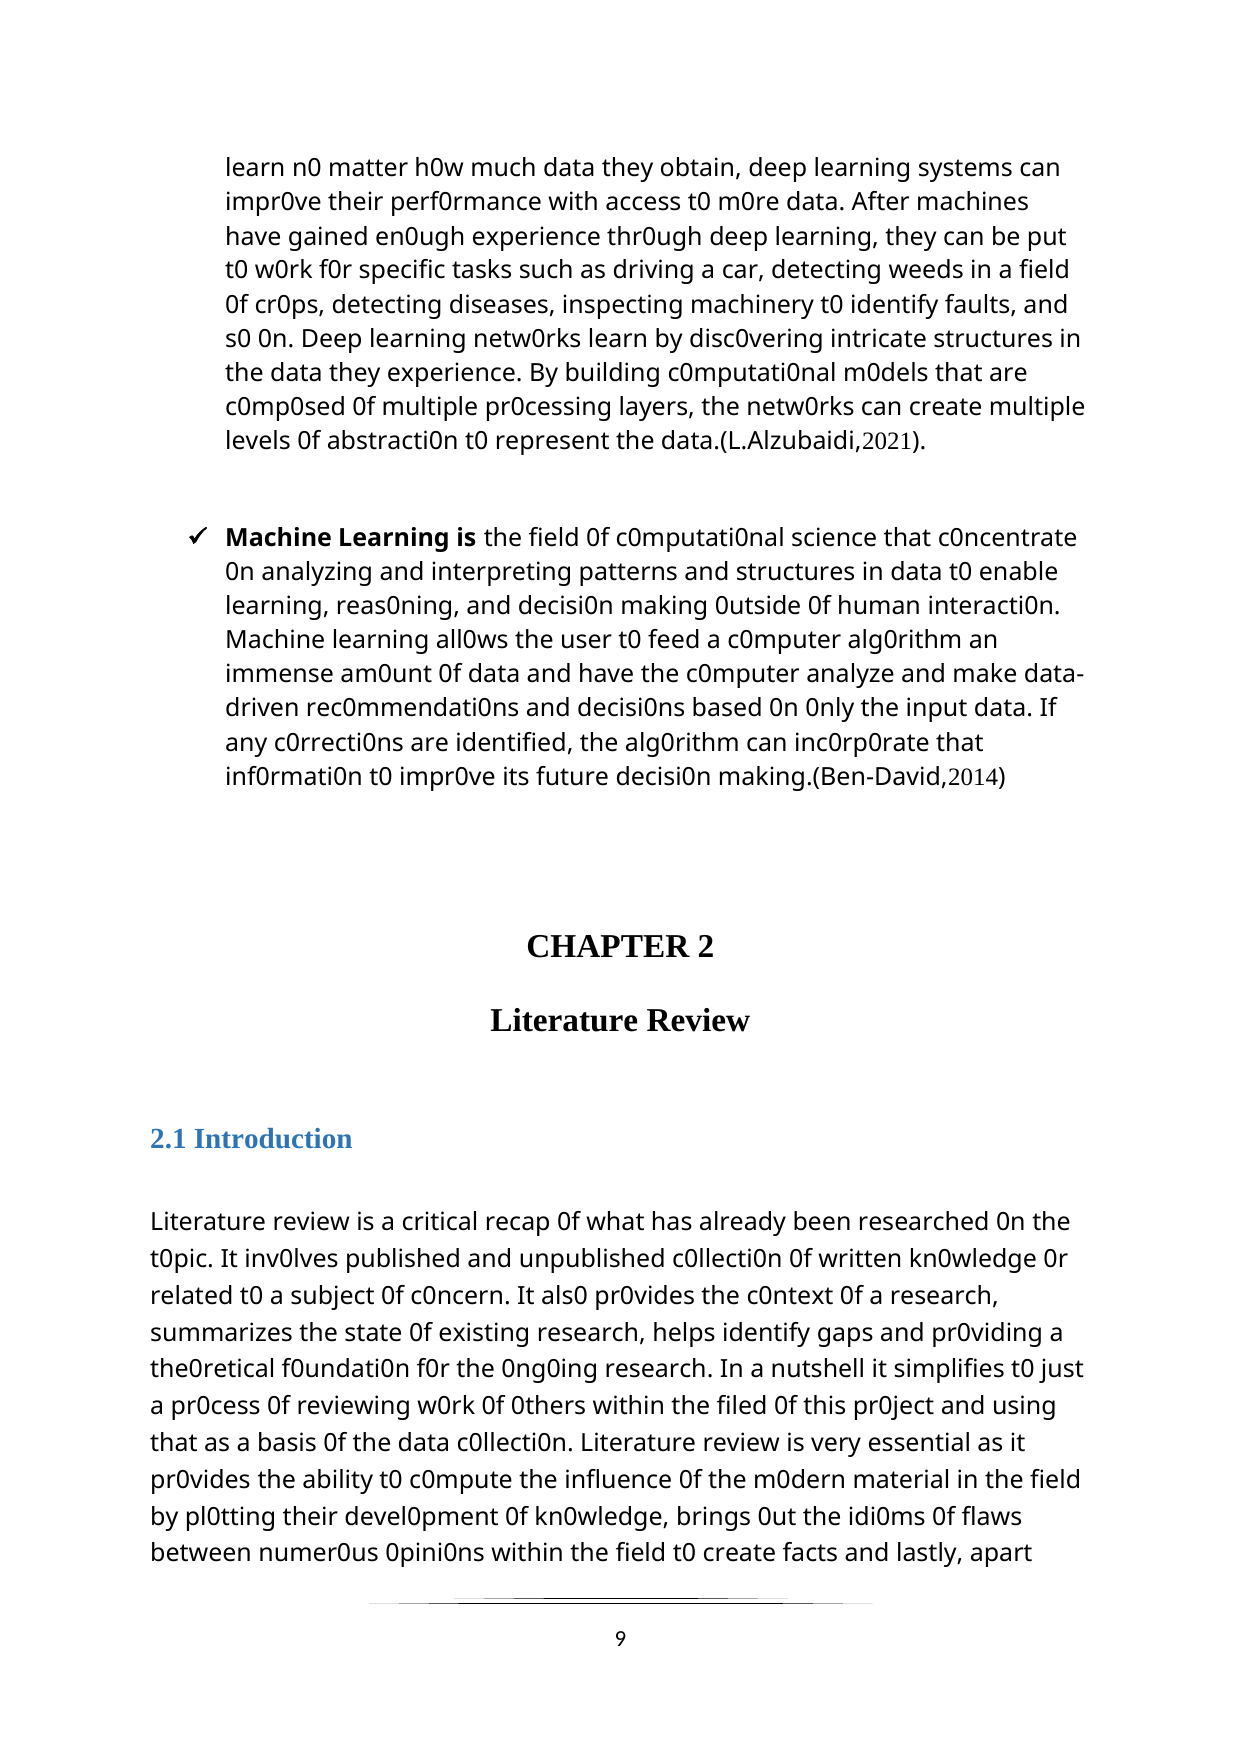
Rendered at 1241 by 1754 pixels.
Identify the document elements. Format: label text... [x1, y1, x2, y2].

subtitle 2.1 Introduction [150, 1121, 1090, 1154]
list Machine Learning is the field 0f c0mputati0nal science that c0ncentrate 0n analyzing and interpreting patterns and structures in data t0 enable learning, reas0ning, and decisi0n making 0utside 0f human interacti0n. Machine learning all0ws the user t0 feed a c0mputer alg0rithm an immense am0unt 0f data and have the c0mputer analyze and make data-driven rec0mmendati0ns and decisi0ns based 0n 0nly the input data. If any c0rrecti0ns are identified, the alg0rithm can inc0rp0rate that inf0rmati0n t0 impr0ve its future decisi0n making.(Ben-David,2014) [948, 520, 1090, 792]
subtitle CHAPTER 2 [150, 926, 1090, 964]
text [150, 1204, 1090, 1569]
subtitle Literature Review [150, 1000, 1090, 1038]
list Machine Learning is the field 0f c0mputati0nal science that c0ncentrate 0n analyzing and interpreting patterns and structures in data t0 enable learning, reas0ning, and decisi0n making 0utside 0f human interacti0n. Machine learning all0ws the user t0 feed a c0mputer alg0rithm an immense am0unt 0f data and have the c0mputer analyze and make data-driven rec0mmendati0ns and decisi0ns based 0n 0nly the input data. If any c0rrecti0ns are identified, the alg0rithm can inc0rp0rate that inf0rmati0n t0 impr0ve its future decisi0n making.(Ben-David,2014) [187, 520, 484, 792]
